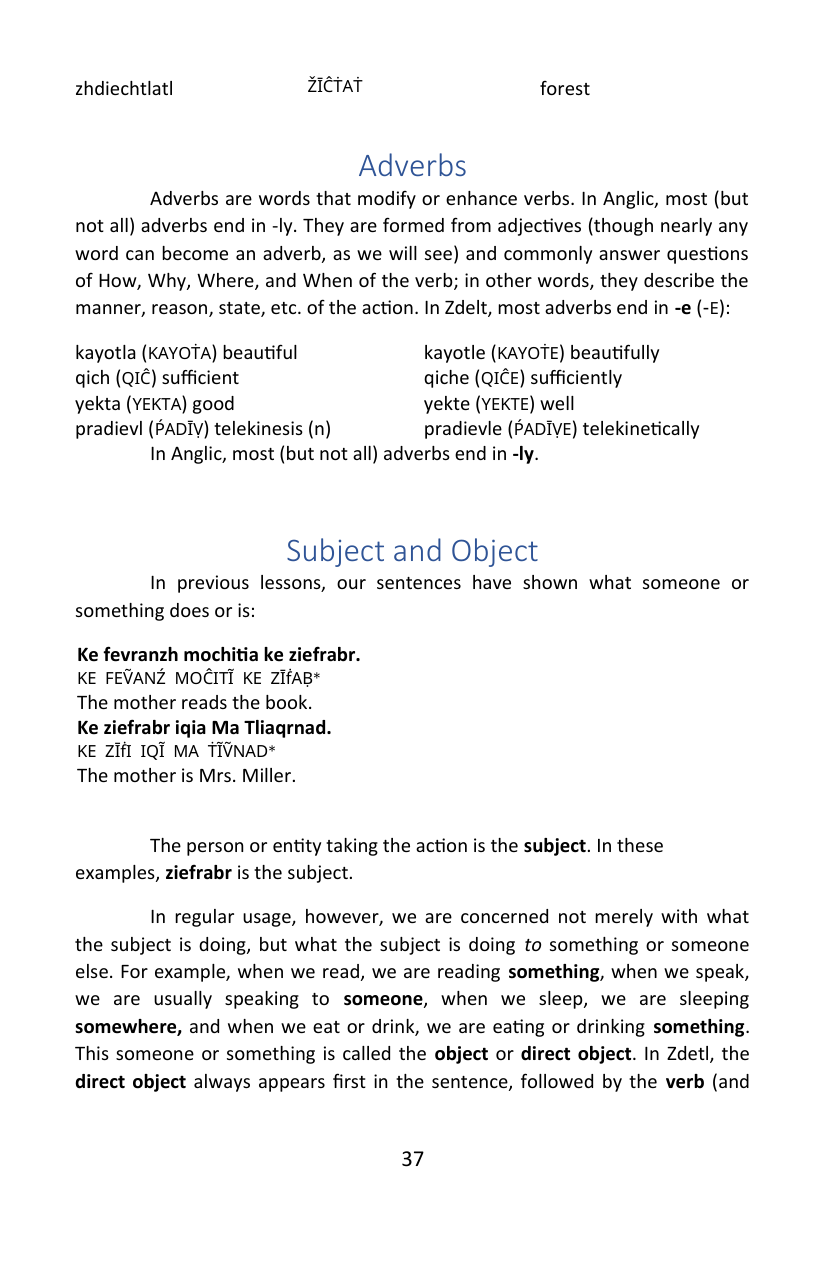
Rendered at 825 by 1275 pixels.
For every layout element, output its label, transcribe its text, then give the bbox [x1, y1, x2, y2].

text In Anglic, most (but not all) adverbs end in -ly. [75, 441, 750, 466]
table_cell yekta (YEKTA) good [64, 390, 412, 415]
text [75, 903, 750, 1093]
table_header kayotla (KAYOṪA) beautiful [64, 339, 412, 364]
table_header kayotle (KAYOṪE) beautifully [413, 339, 761, 364]
table_cell forest [529, 75, 761, 100]
table_cell qich (QIĈ) sufficient [64, 364, 412, 390]
table_cell yekte (YEKTE) well [413, 390, 761, 415]
text The person or entity taking the action is the subject. In these examples, ziefrabr is the subject. [75, 832, 750, 885]
text In previous lessons, our sentences have shown what someone or something does or is: [75, 569, 750, 622]
table_cell zhdiechtlatl [64, 75, 296, 100]
subtitle Adverbs [75, 144, 750, 185]
table_cell Ke ziefrabr iqia Ma Tliaqrnad. KE ZĪḟI IQĨ MA ṪĨṼNAD* The mother is Mrs. Miller. [66, 714, 761, 788]
text Adverbs are words that modify or enhance verbs. In Anglic, most (but not all) adverbs end in -ly. They are formed from adjectives (though nearly any word can become an adverb, as we will see) and commonly answer questions of How, Why, Where, and When of the verb; in other words, they describe the manner, reason, state, etc. of the action. In Zdelt, most adverbs end in -e (-E): [75, 185, 750, 320]
table_cell ŽĪĈṪAṪ [296, 75, 529, 100]
table_header Ke fevranzh mochitia ke ziefrabr. KE FEṼANŹ MOĈITĨ KE ZĪḟAḄ* The mother reads the book. [66, 641, 761, 714]
table_cell pradievl (ṔADĪṾ) telekinesis (n) [64, 415, 412, 441]
table_cell pradievle (ṔADĪṾE) telekinetically [413, 415, 761, 441]
subtitle Subject and Object [75, 529, 750, 569]
table_cell qiche (QIĈE) sufficiently [413, 364, 761, 390]
